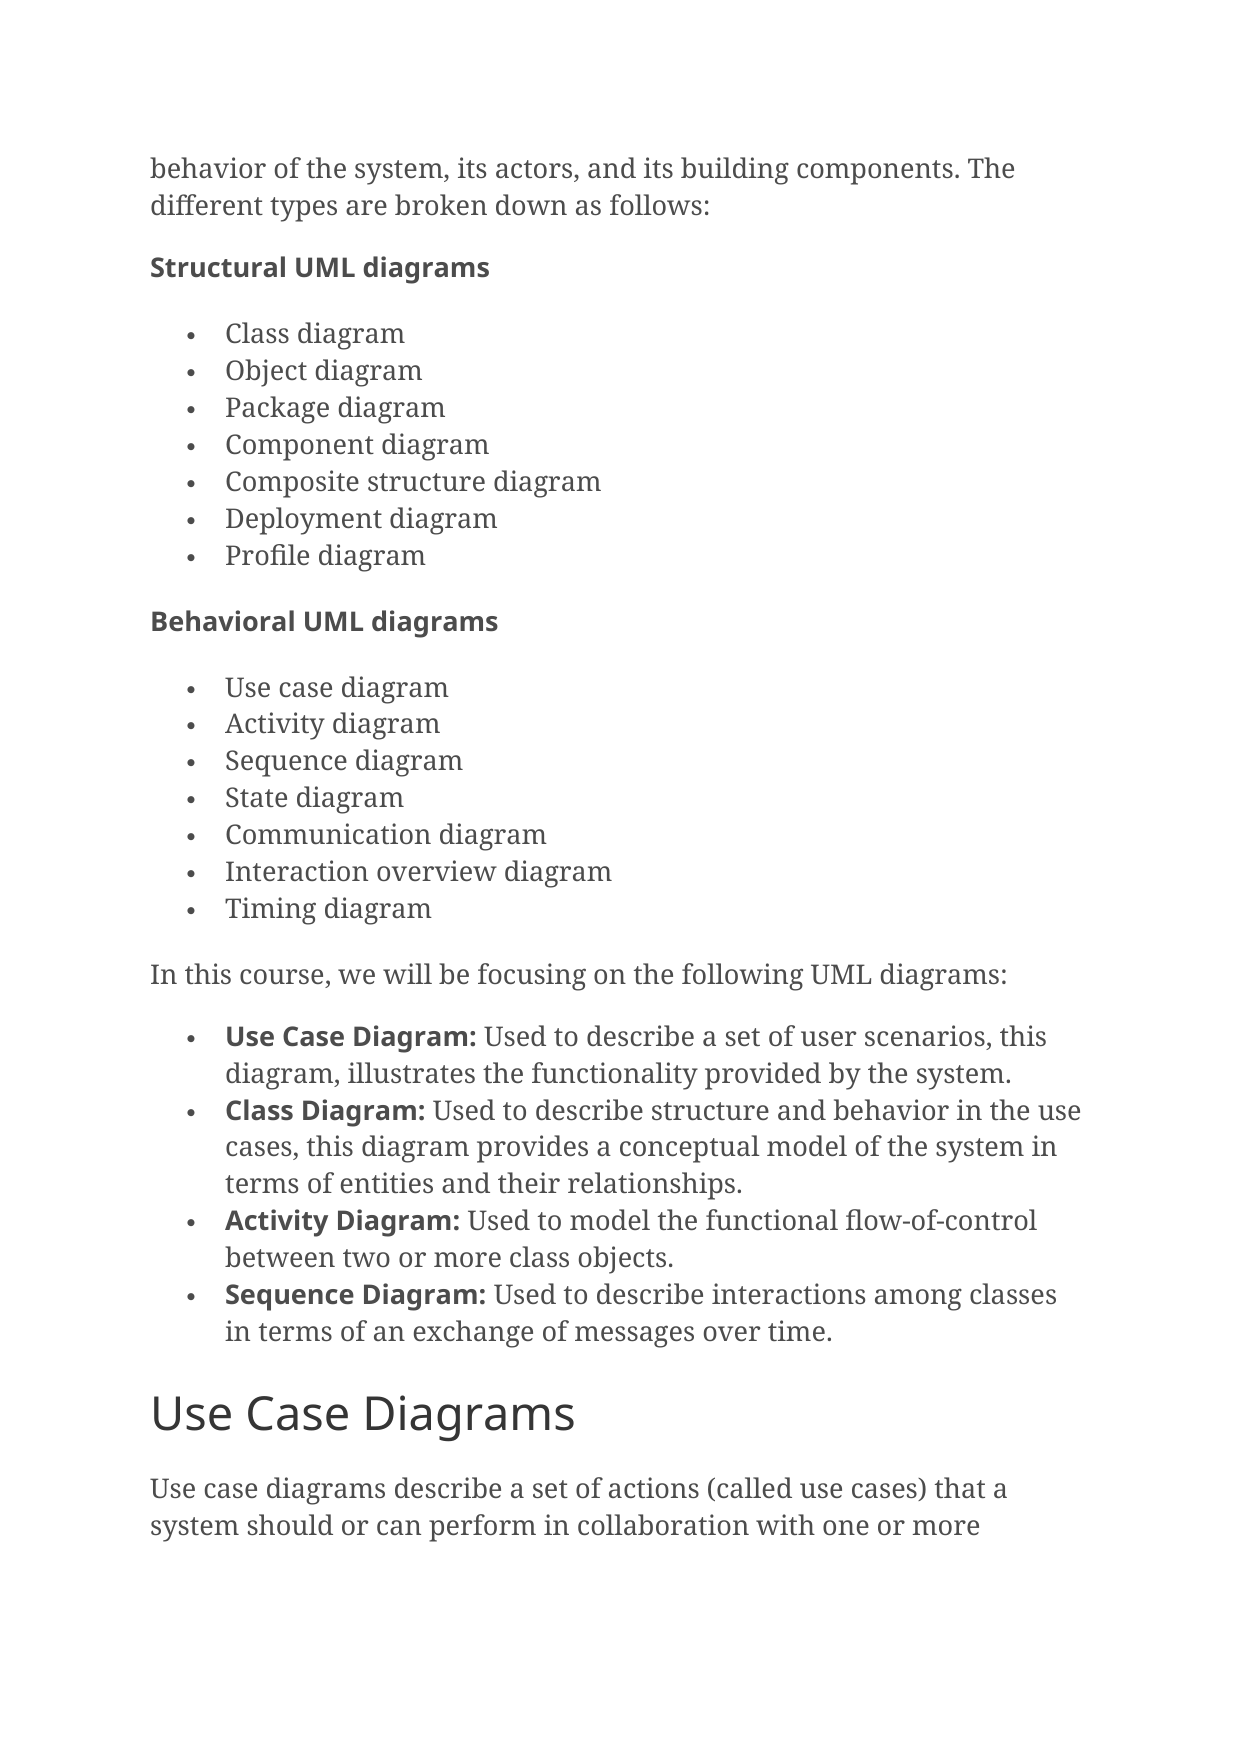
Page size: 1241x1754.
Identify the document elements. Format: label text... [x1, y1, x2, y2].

list Timing diagram [187, 889, 1090, 926]
list Sequence Diagram: Used to describe interactions among classes in terms of an exchange of messages over time. [187, 1275, 1090, 1349]
list Interaction overview diagram [187, 852, 1090, 889]
list Class Diagram: Used to describe structure and behavior in the use cases, this diagram provides a conceptual model of the system in terms of entities and their relationships. [187, 1091, 1090, 1202]
list Communication diagram [187, 816, 1090, 852]
list Object diagram [187, 352, 1090, 388]
list Sequence diagram [187, 742, 1090, 779]
list Profile diagram [187, 536, 1090, 573]
list Activity Diagram: Used to model the functional flow-of-control between two or more class objects. [187, 1202, 1090, 1275]
list Use Case Diagram: Used to describe a set of user scenarios, this diagram, illustrates the functionality provided by the system. [187, 1017, 1090, 1091]
list Component diagram [187, 425, 1090, 462]
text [150, 150, 1090, 224]
list Class diagram [187, 315, 1090, 352]
list Package diagram [187, 388, 1090, 425]
subtitle Use Case Diagrams [150, 1380, 996, 1444]
text In this course, we will be focusing on the following UML diagrams: [150, 955, 1090, 992]
list State diagram [187, 779, 1090, 816]
list Use case diagram [187, 668, 1090, 705]
text Behavioral UML diagrams [150, 602, 1090, 639]
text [150, 1469, 1090, 1543]
text Structural UML diagrams [150, 249, 1090, 286]
list Composite structure diagram [187, 462, 1090, 499]
list Deployment diagram [187, 499, 1090, 536]
list Activity diagram [187, 705, 1090, 742]
